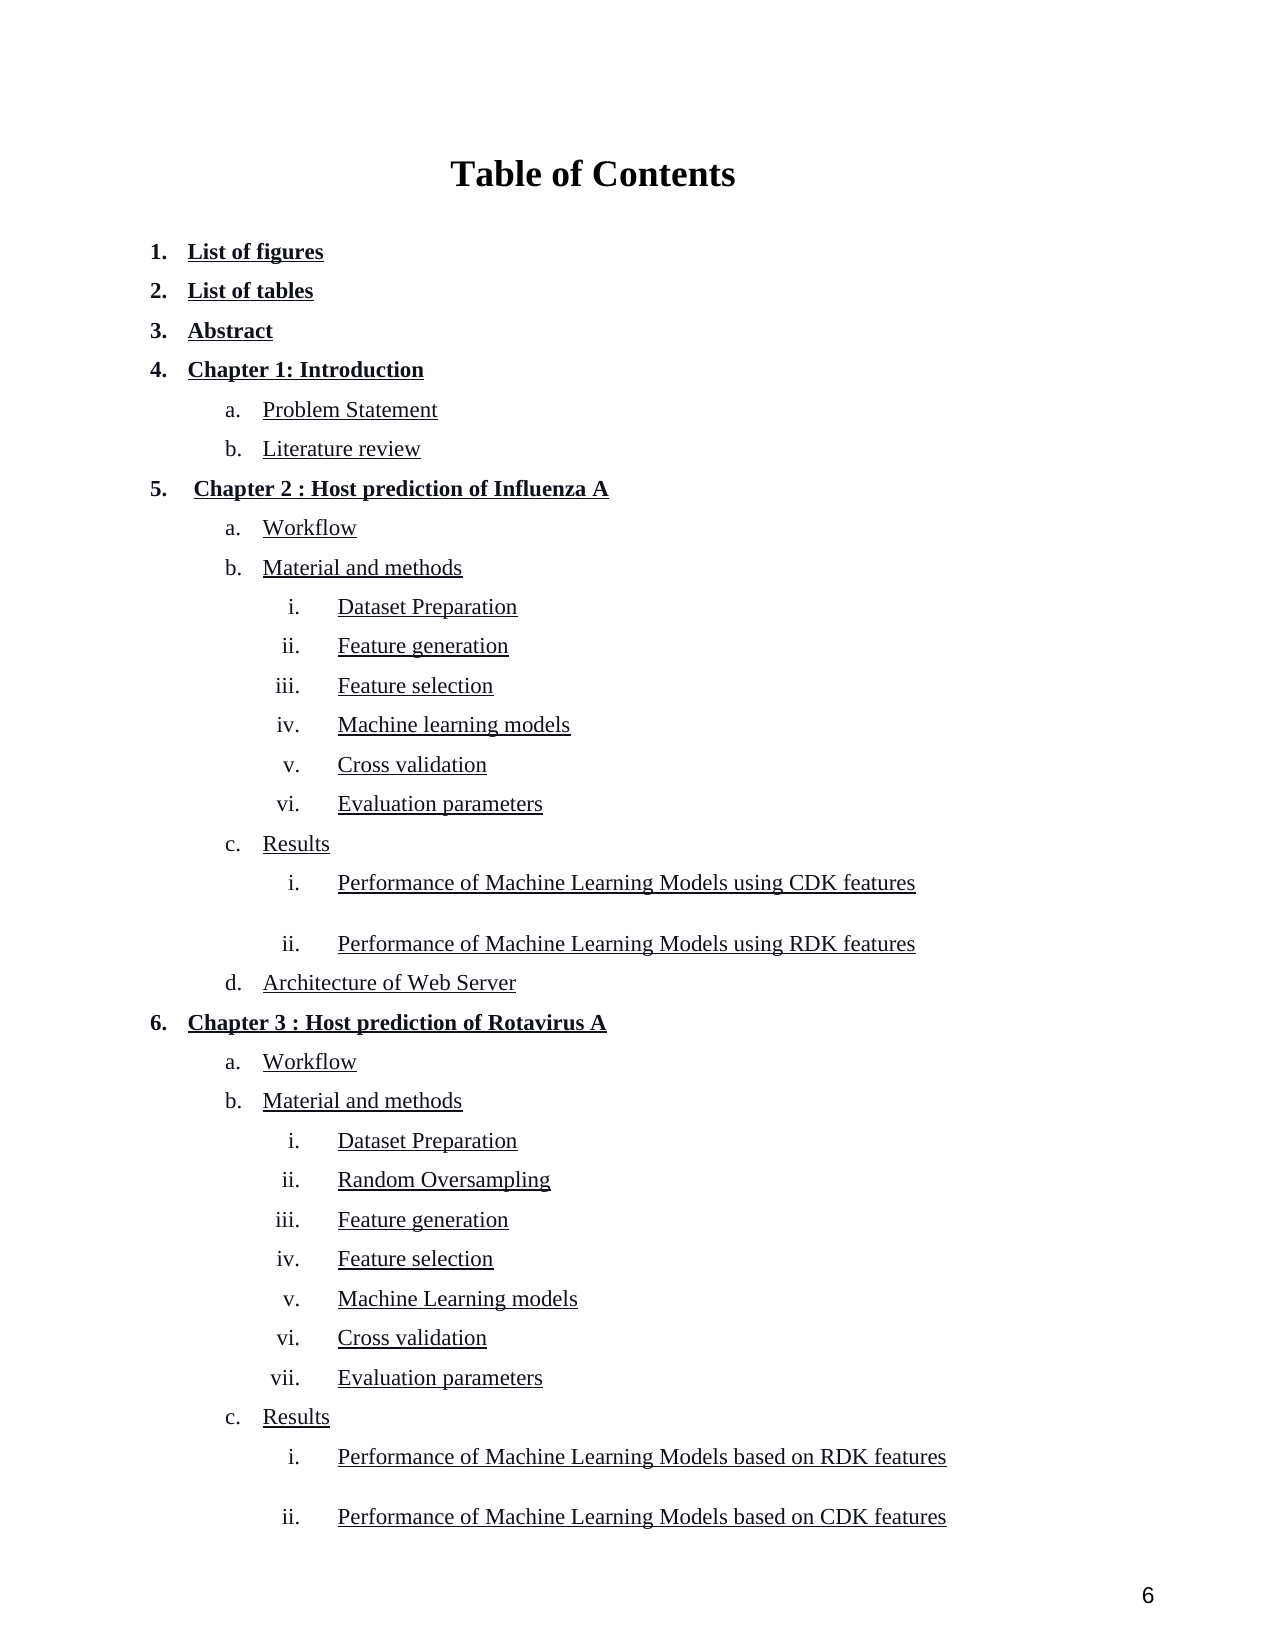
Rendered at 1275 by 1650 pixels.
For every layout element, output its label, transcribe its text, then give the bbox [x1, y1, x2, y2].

list Problem Statement [225, 396, 1154, 422]
list Dataset Preparation [300, 593, 1154, 619]
list Dataset Preparation [300, 1127, 1154, 1153]
list Cross validation [300, 751, 1154, 777]
list Material and methods [225, 1088, 1154, 1114]
list Chapter 1: Introduction [150, 356, 1154, 382]
list Evaluation parameters [300, 790, 1154, 817]
list Feature generation [300, 1206, 1154, 1232]
list Feature selection [300, 672, 1154, 698]
list Random Oversampling [300, 1167, 1154, 1193]
list List of figures [150, 238, 1154, 264]
list Machine Learning models [300, 1285, 1154, 1311]
list Workflow [225, 514, 1154, 540]
list List of tables [150, 277, 1154, 303]
list Literature review [225, 435, 1154, 461]
list Performance of Machine Learning Models using RDK features [300, 930, 1154, 956]
list Performance of Machine Learning Models based on CDK features [300, 1503, 1154, 1529]
list Evaluation parameters [300, 1364, 1154, 1390]
list Machine learning models [300, 711, 1154, 738]
list Performance of Machine Learning Models based on RDK features [300, 1443, 1154, 1469]
list Results [225, 830, 1154, 856]
list Cross validation [300, 1324, 1154, 1351]
list Abstract [150, 317, 1154, 343]
list Material and methods [225, 553, 1154, 580]
list Performance of Machine Learning Models using CDK features [300, 869, 1154, 896]
list Workflow [225, 1048, 1154, 1074]
list Chapter 2 : Host prediction of Influenza A [150, 474, 1154, 501]
text Table of Contents [125, 151, 1061, 194]
list Chapter 3 : Host prediction of Rotavirus A [150, 1009, 1154, 1035]
list Feature generation [300, 632, 1154, 659]
list Feature selection [300, 1246, 1154, 1272]
list Results [225, 1403, 1154, 1430]
list Architecture of Web Server [225, 969, 1154, 996]
